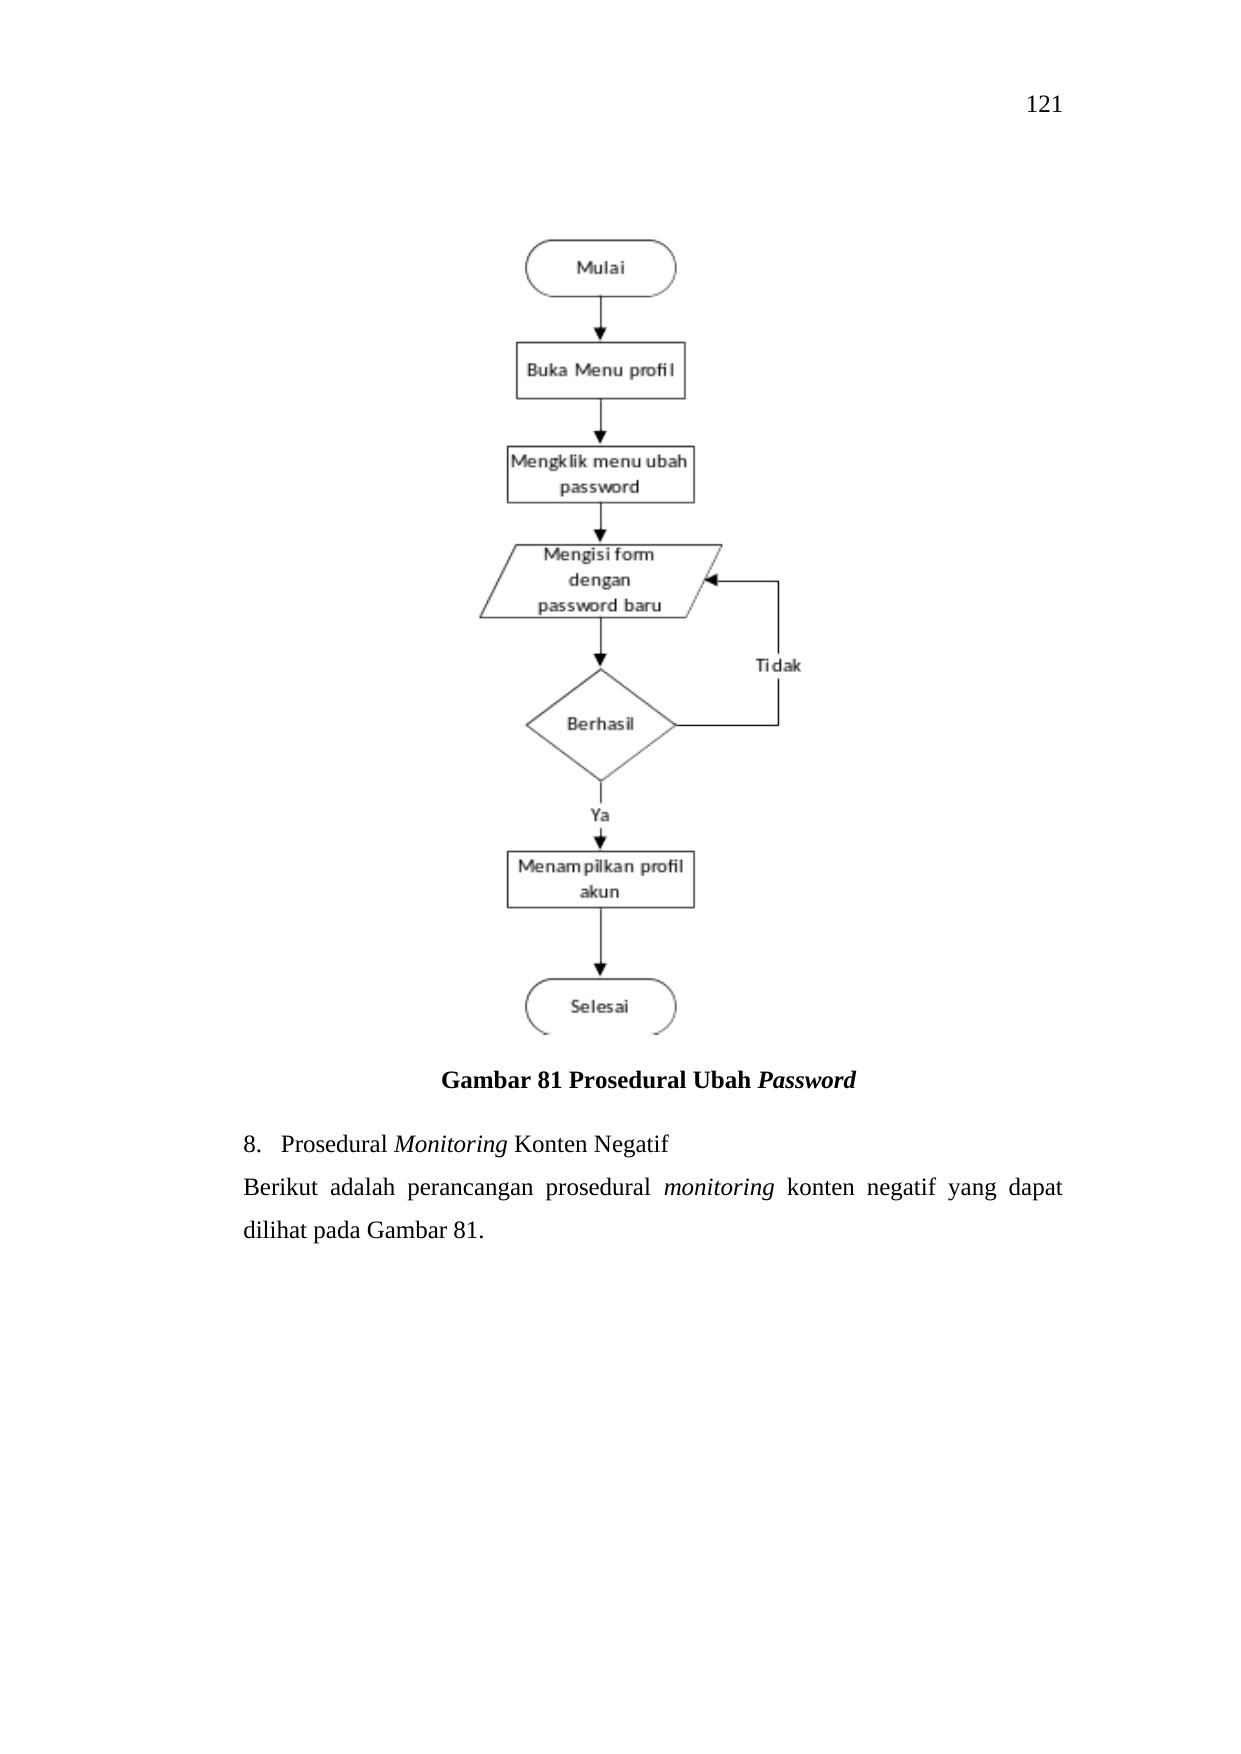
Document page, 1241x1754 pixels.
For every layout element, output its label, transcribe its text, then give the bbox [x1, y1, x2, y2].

list Prosedural Monitoring Konten Negatif [243, 1129, 1063, 1158]
text Berikut adalah perancangan prosedural monitoring konten negatif yang dapat dilihat pada Gambar 81. [243, 1172, 1063, 1244]
